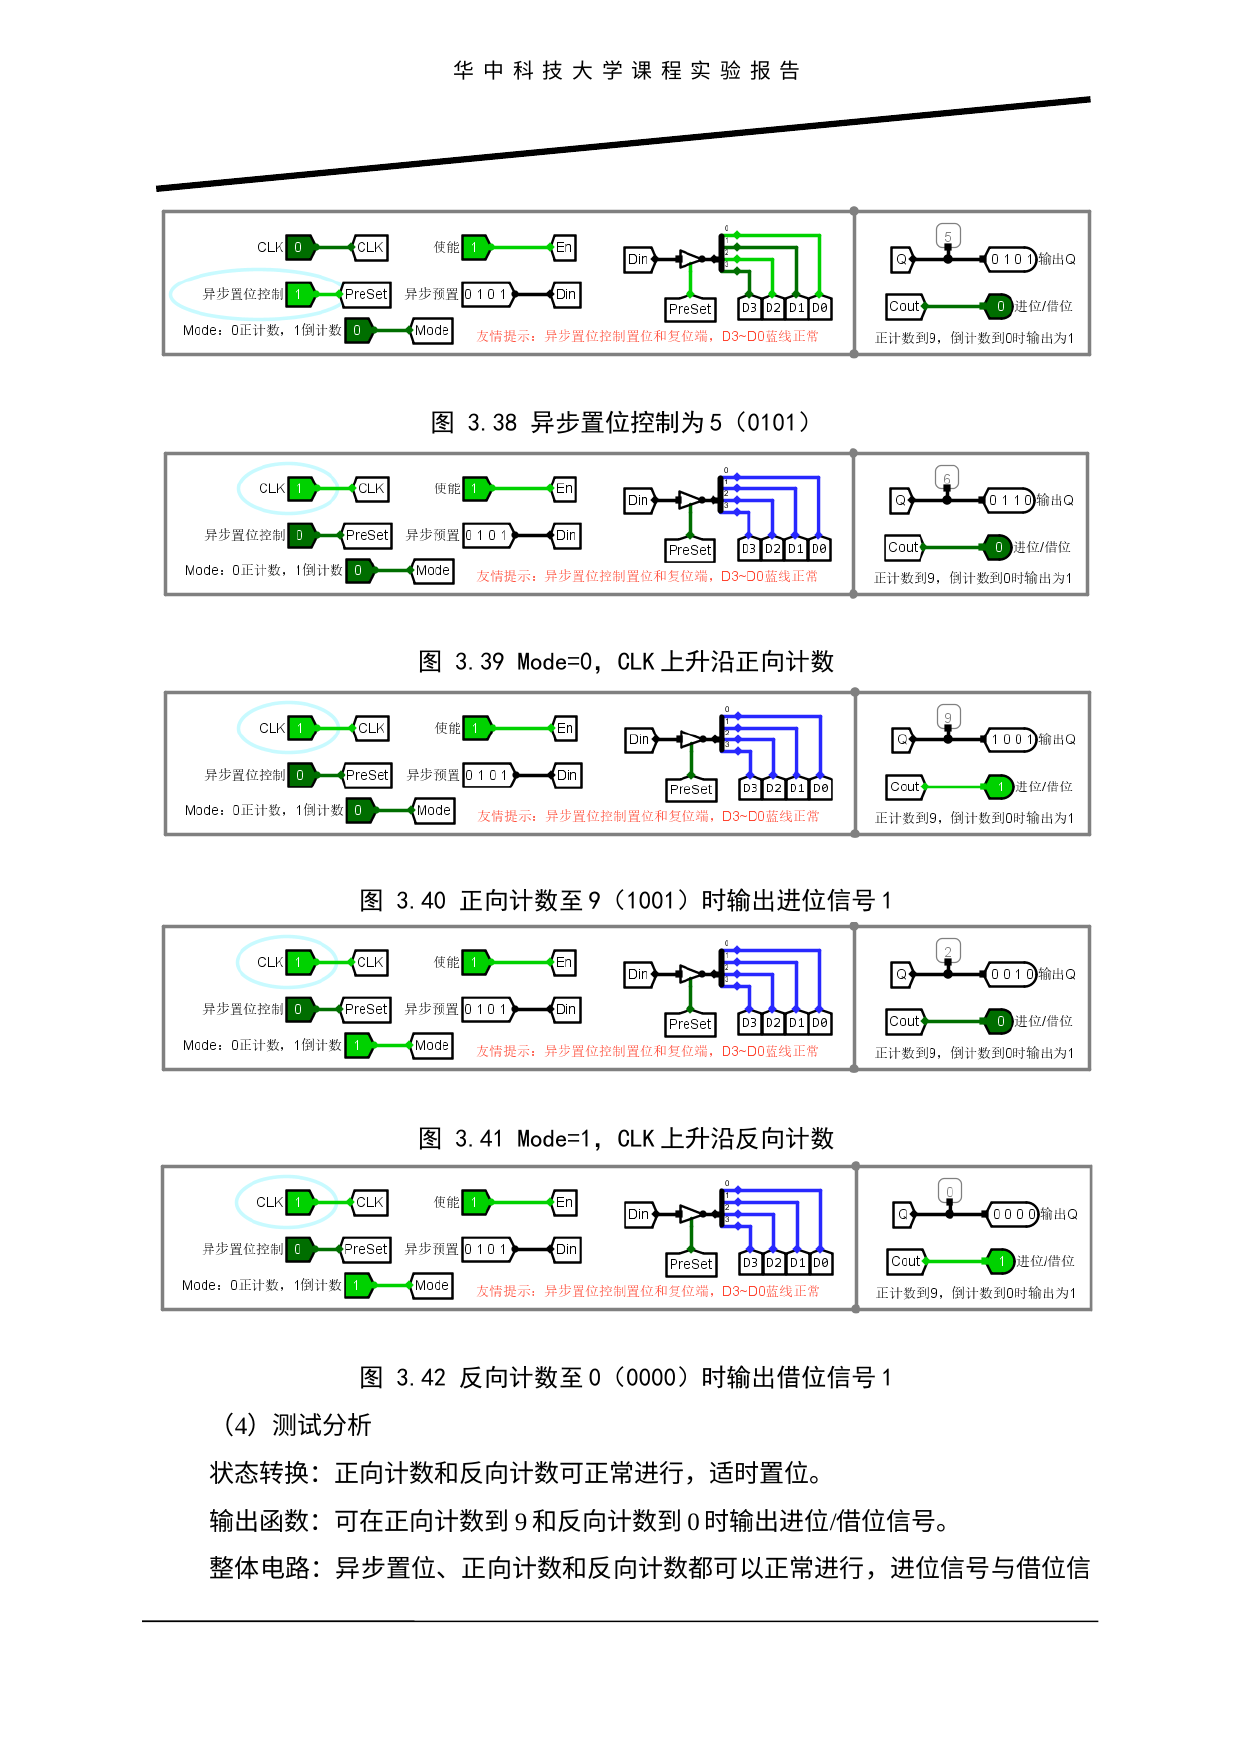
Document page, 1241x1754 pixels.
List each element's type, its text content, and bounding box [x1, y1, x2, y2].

picture [159, 1160, 1093, 1314]
text （4）测试分析 [159, 1399, 1093, 1447]
text 输出函数：可在正向计数到9和反向计数到0时输出进位/借位信号。 [159, 1495, 1093, 1543]
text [159, 1543, 1093, 1591]
text 状态转换：正向计数和反向计数可正常进行，适时置位。 [159, 1447, 1093, 1495]
picture [159, 683, 1093, 838]
picture [159, 205, 1093, 359]
picture [159, 922, 1093, 1073]
picture [159, 444, 1093, 602]
